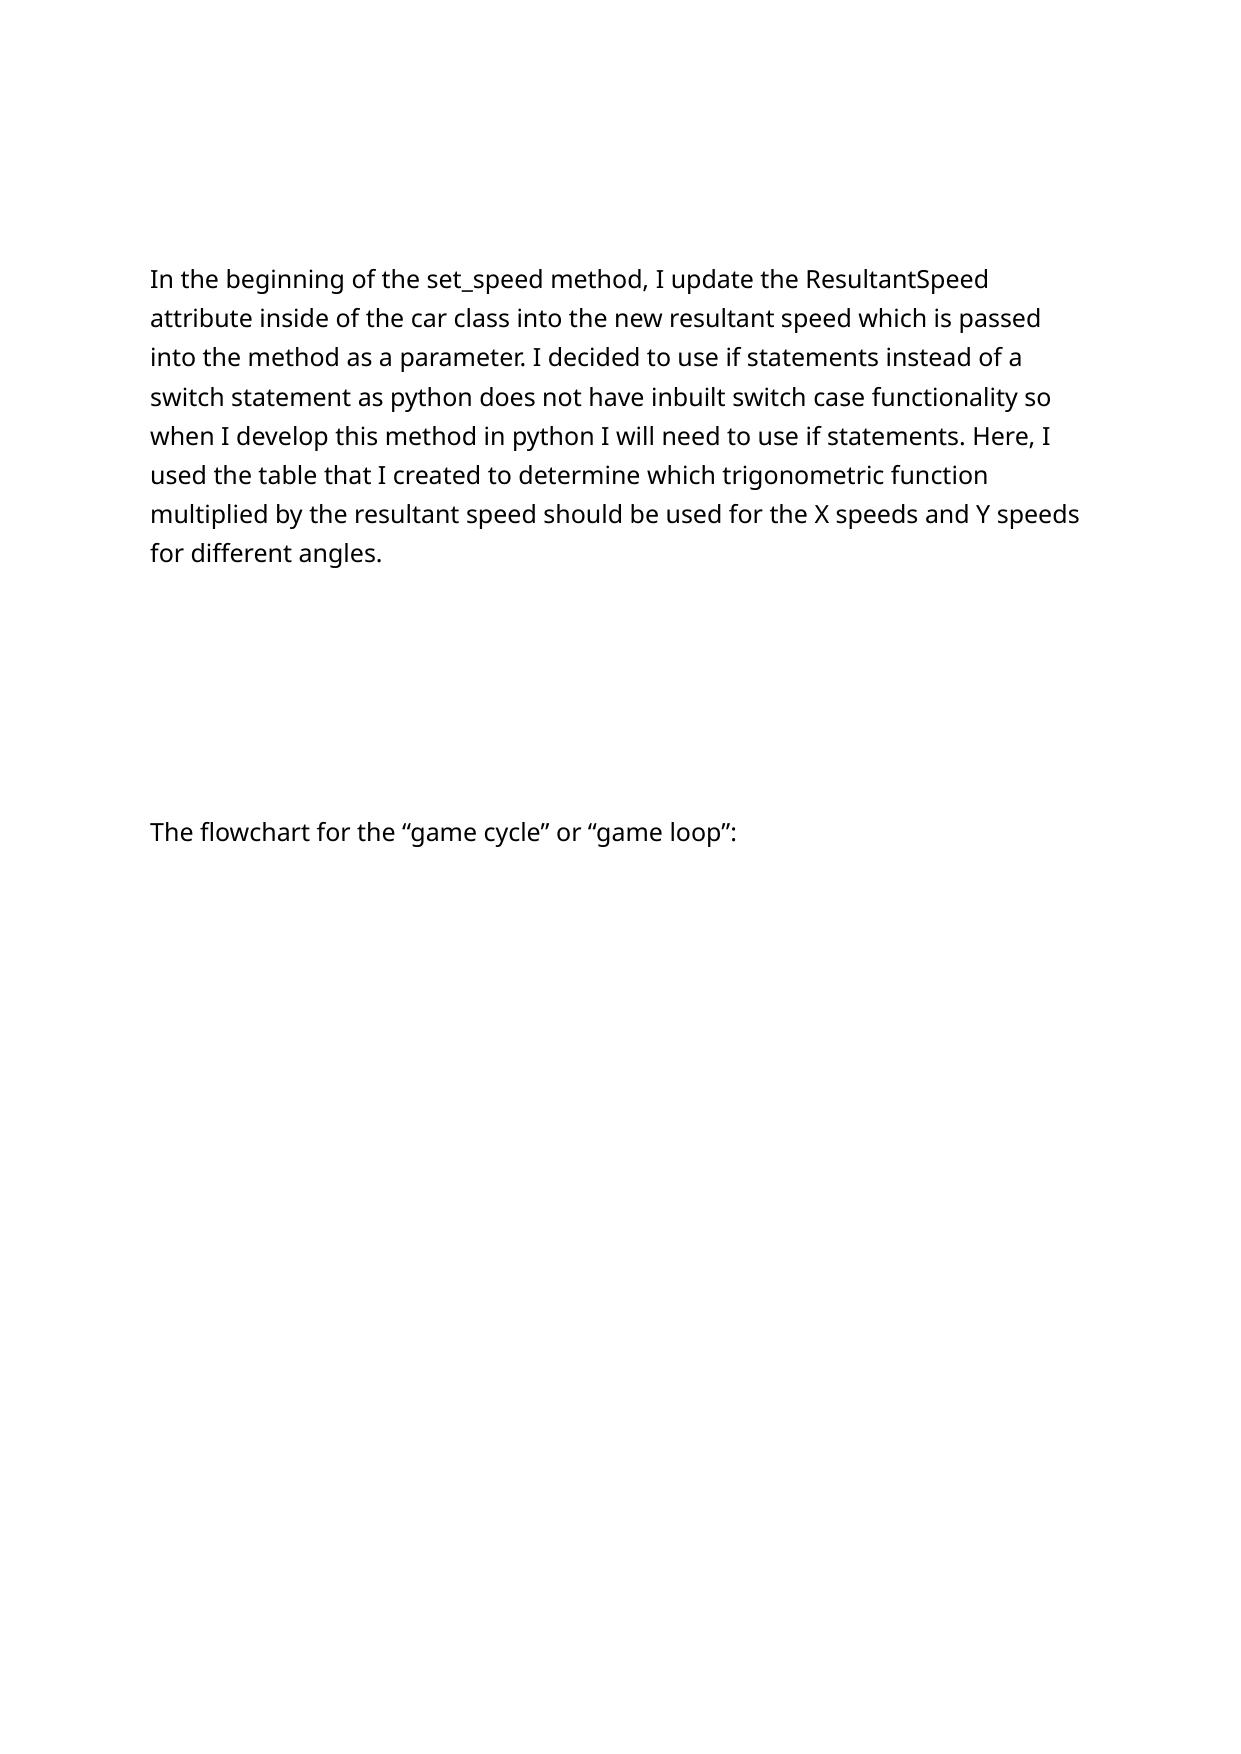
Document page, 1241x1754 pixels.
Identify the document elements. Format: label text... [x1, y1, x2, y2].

text The flowchart for the “game cycle” or “game loop”: [150, 815, 1090, 849]
text In the beginning of the set_speed method, I update the ResultantSpeed attribute inside of the car class into the new resultant speed which is passed into the method as a parameter. I decided to use if statements instead of a switch statement as python does not have inbuilt switch case functionality so when I develop this method in python I will need to use if statements. Here, I used the table that I created to determine which trigonometric function multiplied by the resultant speed should be used for the X speeds and Y speeds for different angles. [150, 262, 1090, 570]
